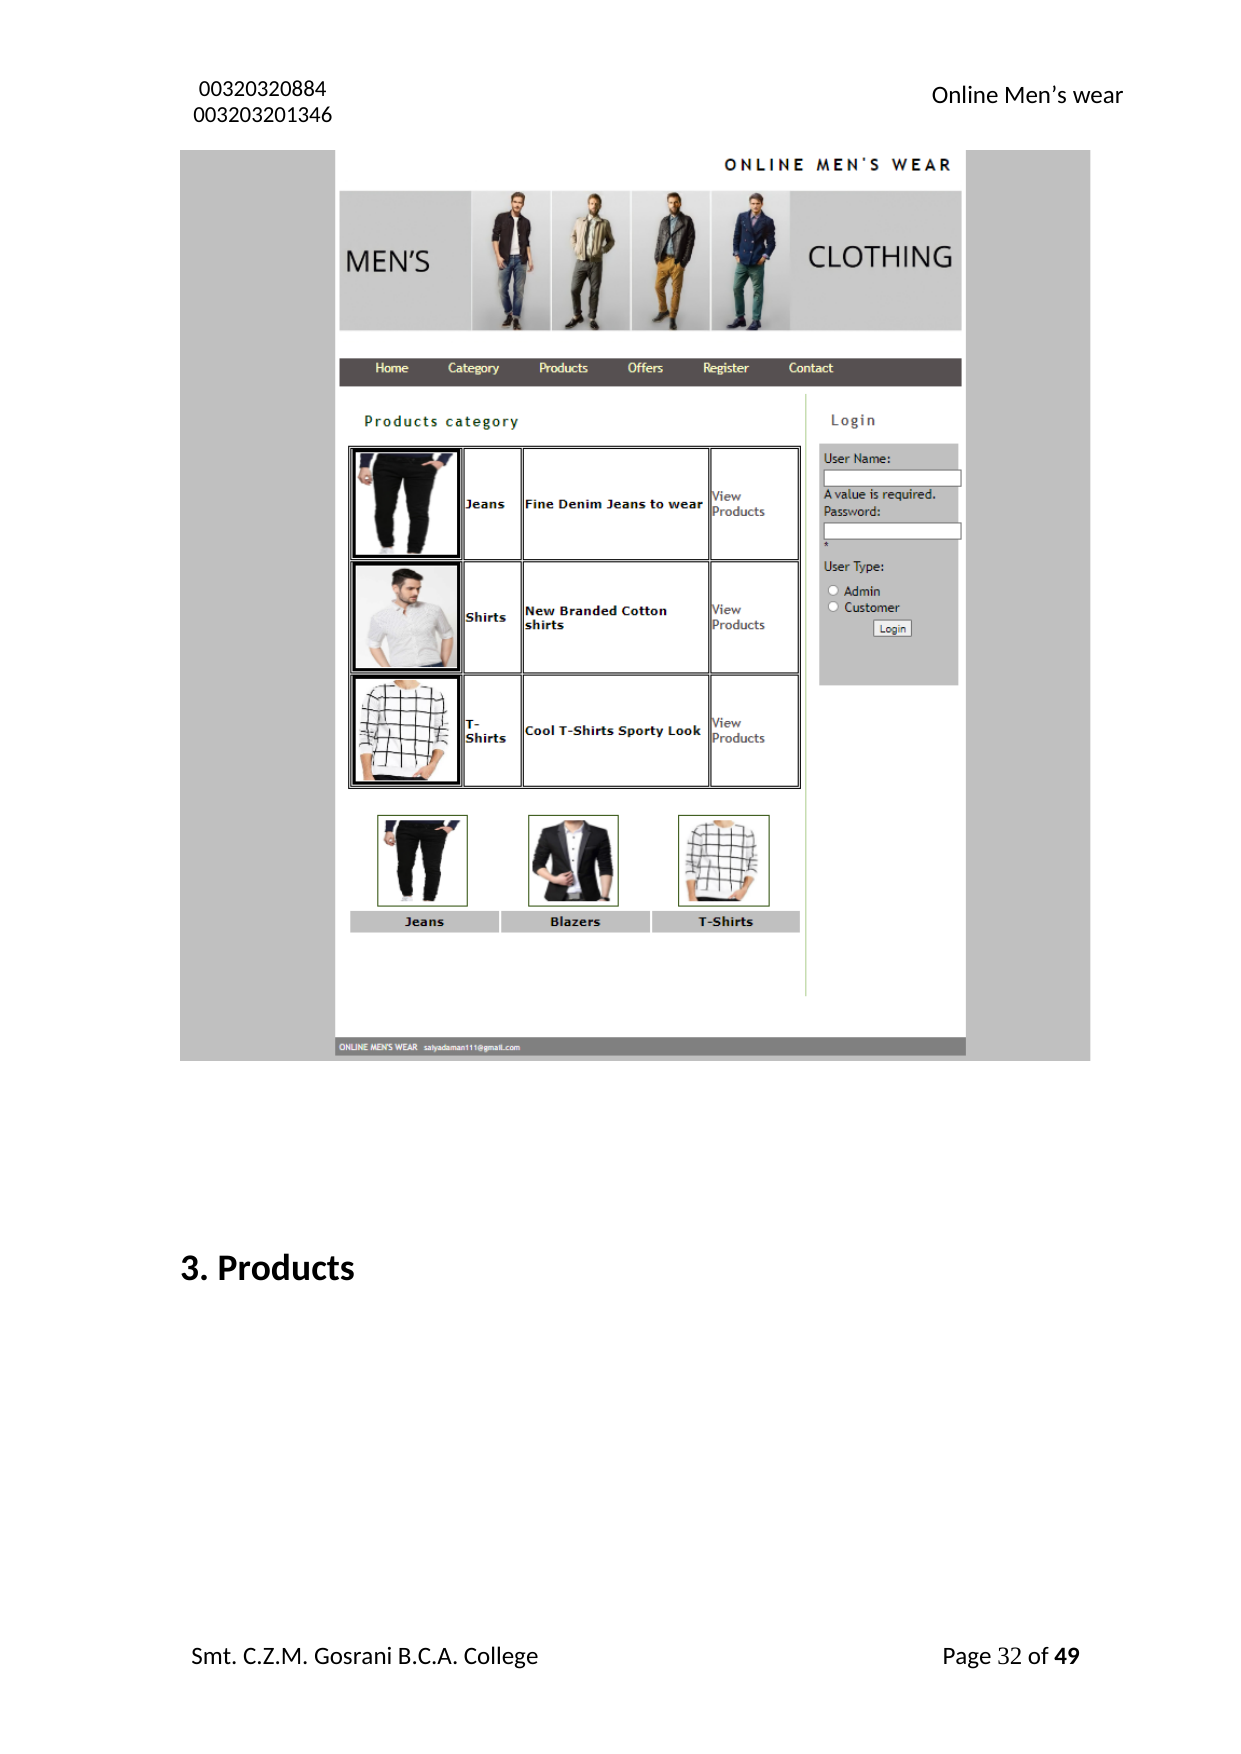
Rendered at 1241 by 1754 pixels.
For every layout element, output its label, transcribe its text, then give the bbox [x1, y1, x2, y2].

picture [180, 150, 1091, 1061]
text 3. Products [180, 1244, 1090, 1290]
